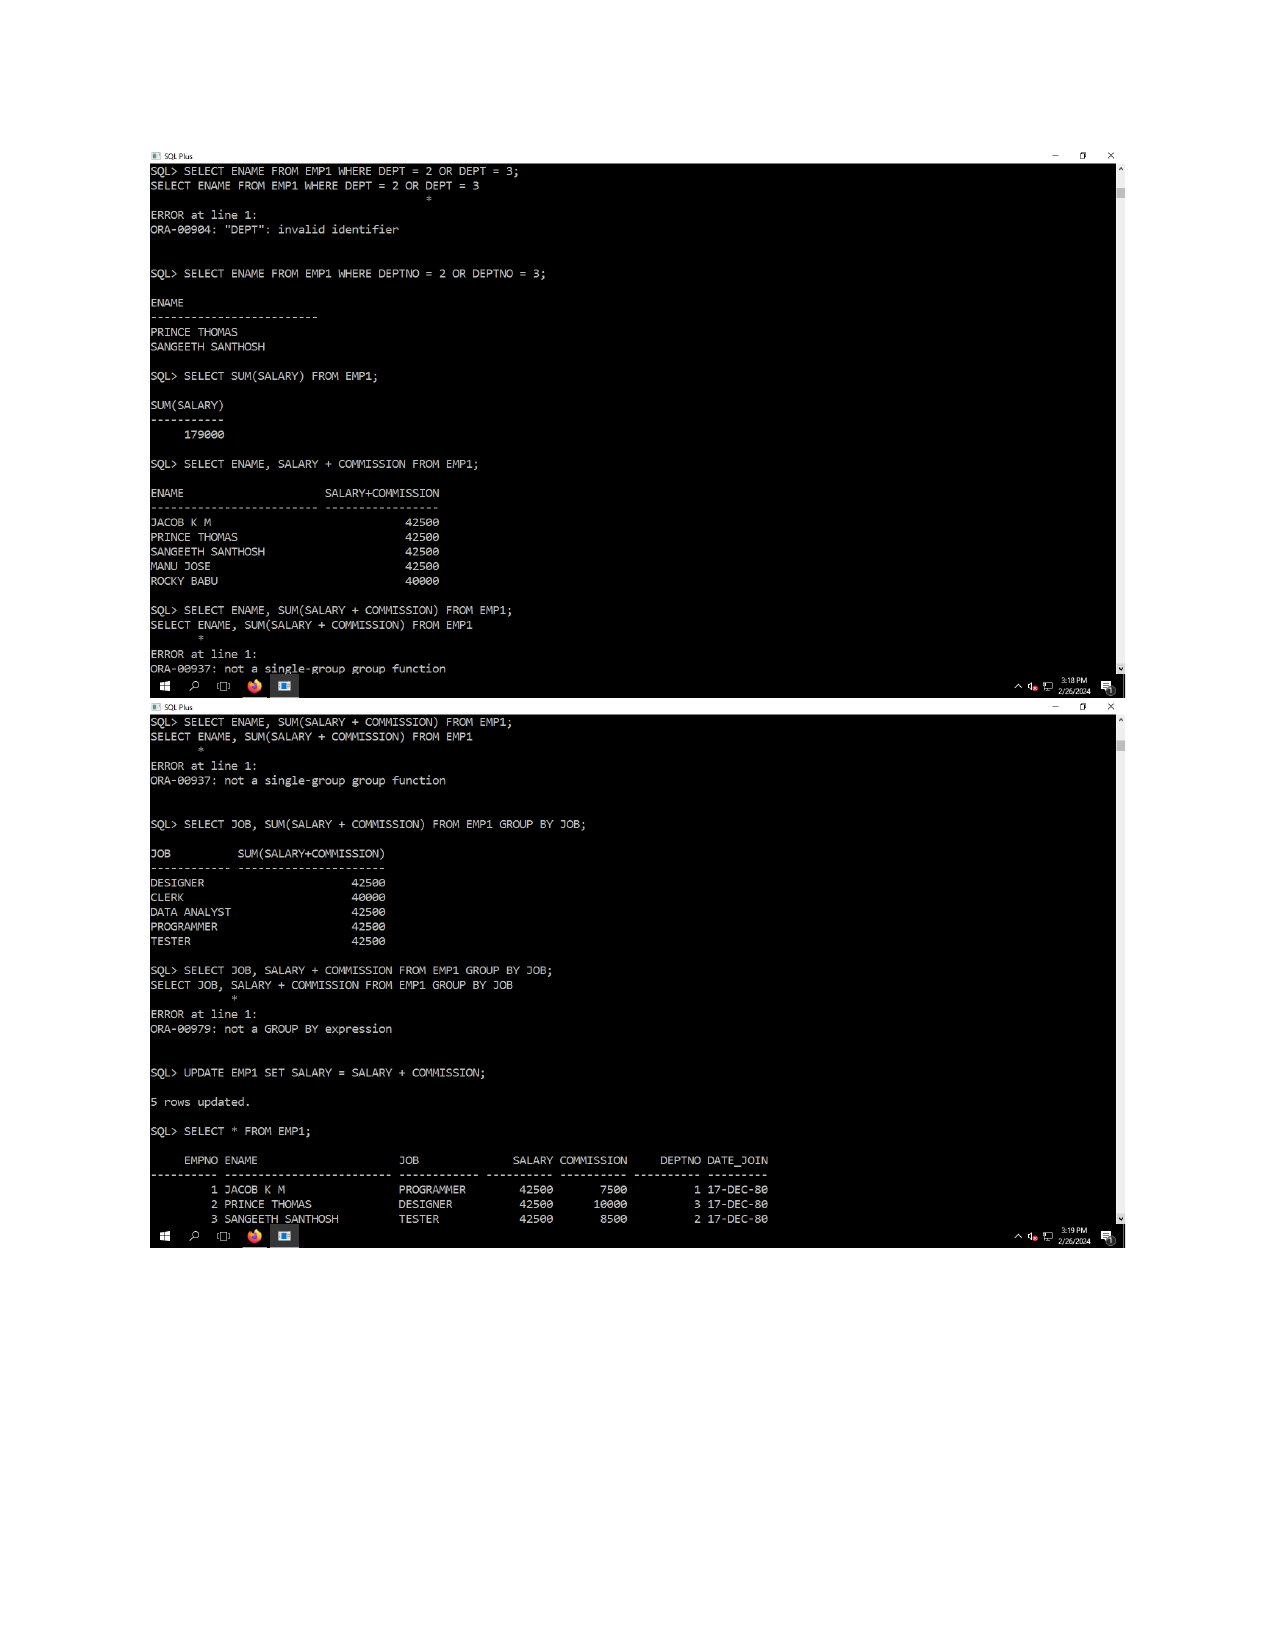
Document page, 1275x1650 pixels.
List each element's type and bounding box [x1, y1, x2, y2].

picture [150, 700, 1125, 1248]
picture [150, 150, 1125, 698]
